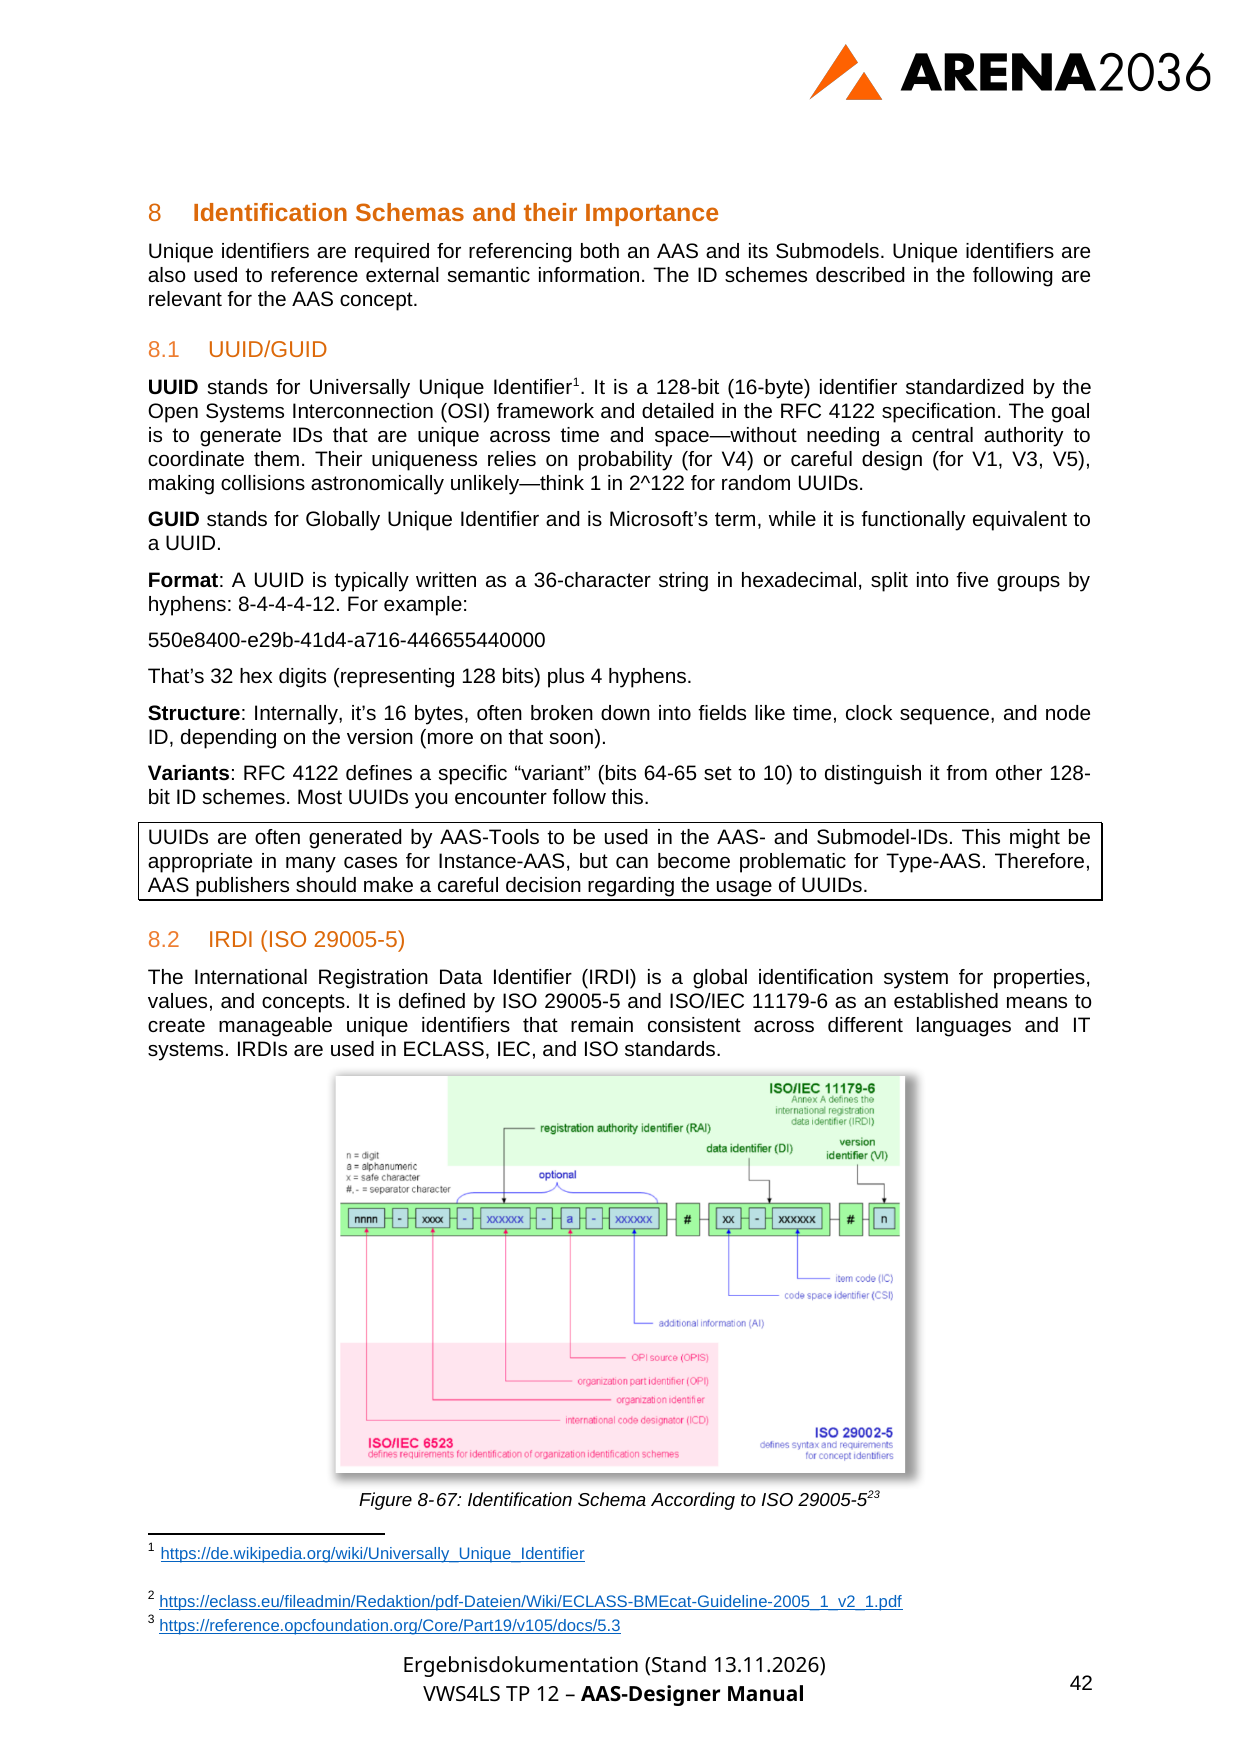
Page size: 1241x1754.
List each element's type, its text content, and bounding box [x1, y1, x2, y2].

text The International Registration Data Identifier (IRDI) is a global identification system for properties, values, and concepts. It is defined by ISO 29005-5 and ISO/IEC 11179-6 as an established means to create manageable unique identifiers that remain consistent across different languages and IT systems. IRDIs are used in ECLASS, IEC, and ISO standards. [148, 964, 1092, 1060]
subtitle UUID/GUID [148, 336, 1092, 362]
text UUIDs are often generated by AAS-Tools to be used in the AAS- and Submodel-IDs. This might be appropriate in many cases for Instance-AAS, but can become problematic for Type-AAS. Therefore, AAS publishers should make a careful decision regarding the usage of UUIDs. [139, 823, 1101, 899]
text Structure: Internally, it’s 16 bytes, often broken down into fields like time, clock sequence, and node ID, depending on the version (more on that soon). [148, 701, 1092, 749]
subtitle IRDI (ISO 29005-5) [148, 926, 1092, 952]
subtitle Identification Schemas and their Importance [148, 198, 1092, 226]
text That’s 32 hex digits (representing 128 bits) plus 4 hyphens. [148, 664, 1092, 688]
text GUID stands for Globally Unique Identifier and is Microsoft’s term, while it is functionally equivalent to a UUID. [148, 507, 1092, 555]
picture [809, 44, 1211, 100]
text UUID stands for Universally Unique Identifier. It is a 128-bit (16-byte) identifier standardized by the Open Systems Interconnection (OSI) framework and detailed in the RFC 4122 specification. The goal is to generate IDs that are unique across time and space—without needing a central authority to coordinate them. Their uniqueness relies on probability (for V4) or careful design (for V1, V3, V5), making collisions astronomically unlikely—think 1 in 2^122 for random UUIDs. [148, 375, 1092, 494]
text 550e8400-e29b-41d4-a716-446655440000 [148, 628, 1092, 652]
text Format: A UUID is typically written as a 36-character string in hexadecimal, split into five groups by hyphens: 8-4-4-4-12. For example: [148, 567, 1092, 615]
text Unique identifiers are required for referencing both an AAS and its Submodels. Unique identifiers are also used to reference external semantic information. The ID schemes described in the following are relevant for the AAS concept. [148, 239, 1092, 311]
picture [335, 1076, 905, 1473]
text Variants: RFC 4122 defines a specific “variant” (bits 64-65 set to 10) to distinguish it from other 128-bit ID schemes. Most UUIDs you encounter follow this. [148, 761, 1092, 809]
